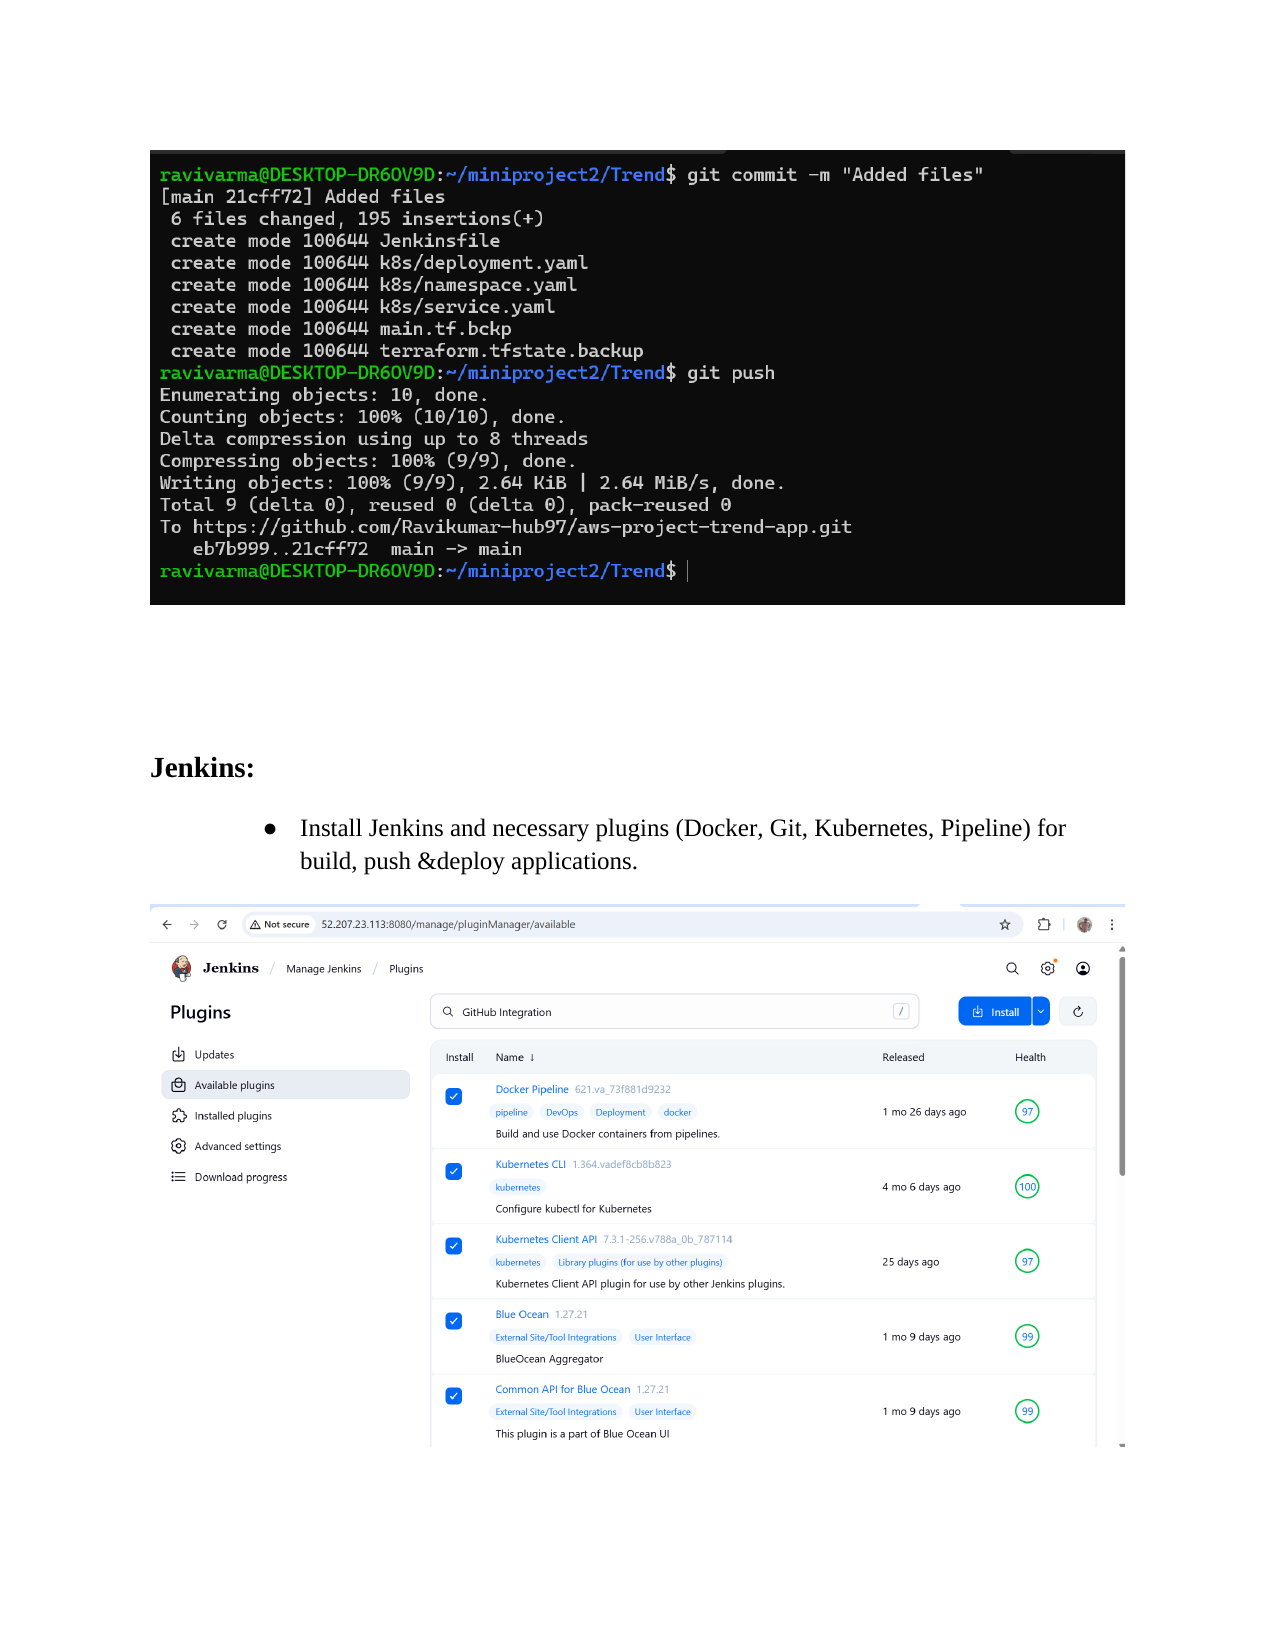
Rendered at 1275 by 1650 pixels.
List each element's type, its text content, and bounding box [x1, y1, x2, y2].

picture [150, 150, 1125, 605]
picture [150, 904, 1125, 1447]
text Jenkins: [150, 750, 1125, 783]
list Install Jenkins and necessary plugins (Docker, Git, Kubernetes, Pipeline) for build, push &deploy applications. [262, 813, 1125, 875]
